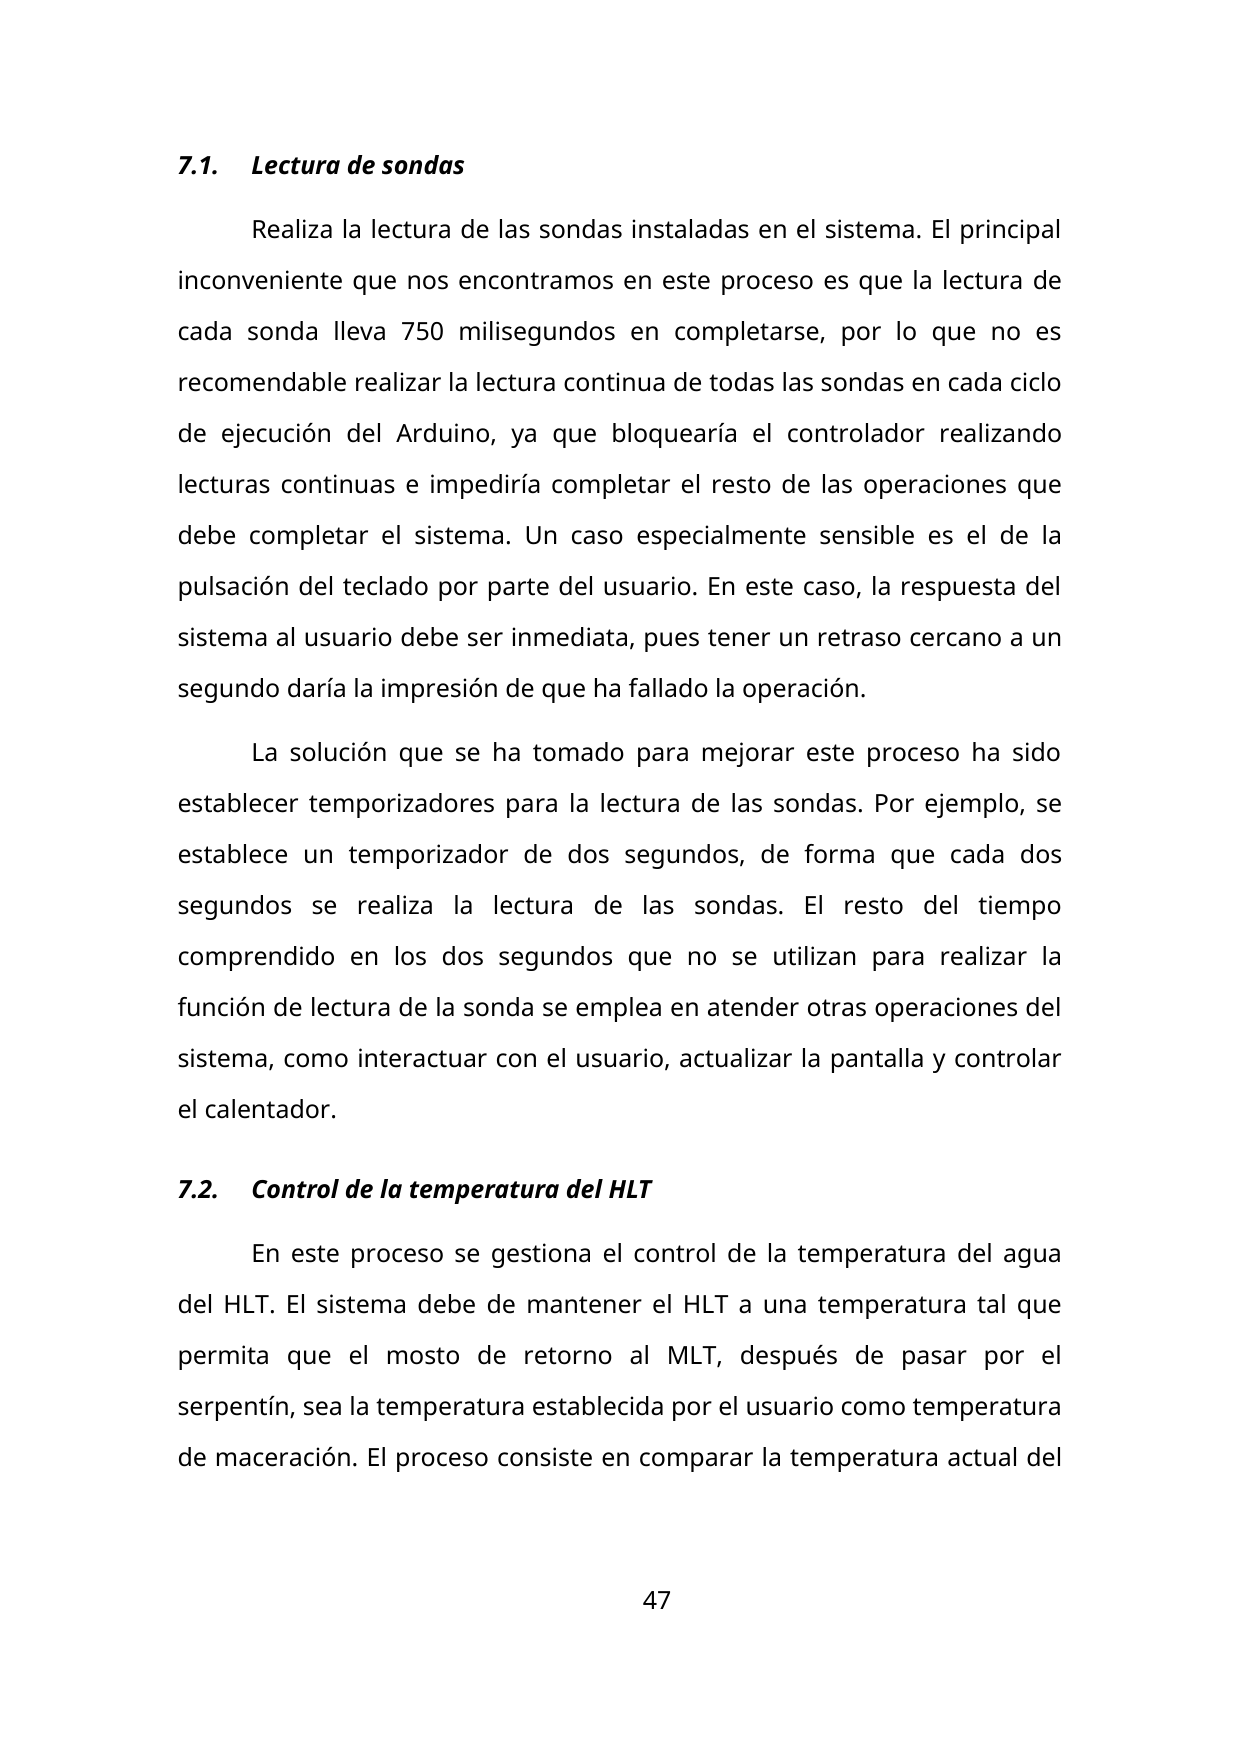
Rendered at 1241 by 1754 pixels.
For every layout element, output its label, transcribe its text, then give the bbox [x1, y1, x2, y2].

subtitle Lectura de sondas [177, 148, 1063, 182]
subtitle Control de la temperatura del HLT [177, 1172, 1063, 1206]
text Realiza la lectura de las sondas instaladas en el sistema. El principal inconveniente que nos encontramos en este proceso es que la lectura de cada sonda lleva 750 milisegundos en completarse, por lo que no es recomendable realizar la lectura continua de todas las sondas en cada ciclo de ejecución del Arduino, ya que bloquearía el controlador realizando lecturas continuas e impediría completar el resto de las operaciones que debe completar el sistema. Un caso especialmente sensible es el de la pulsación del teclado por parte del usuario. En este caso, la respuesta del sistema al usuario debe ser inmediata, pues tener un retraso cercano a un segundo daría la impresión de que ha fallado la operación. [177, 211, 1063, 705]
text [177, 1235, 1063, 1473]
text La solución que se ha tomado para mejorar este proceso ha sido establecer temporizadores para la lectura de las sondas. Por ejemplo, se establece un temporizador de dos segundos, de forma que cada dos segundos se realiza la lectura de las sondas. El resto del tiempo comprendido en los dos segundos que no se utilizan para realizar la función de lectura de la sonda se emplea en atender otras operaciones del sistema, como interactuar con el usuario, actualizar la pantalla y controlar el calentador. [177, 734, 1063, 1126]
